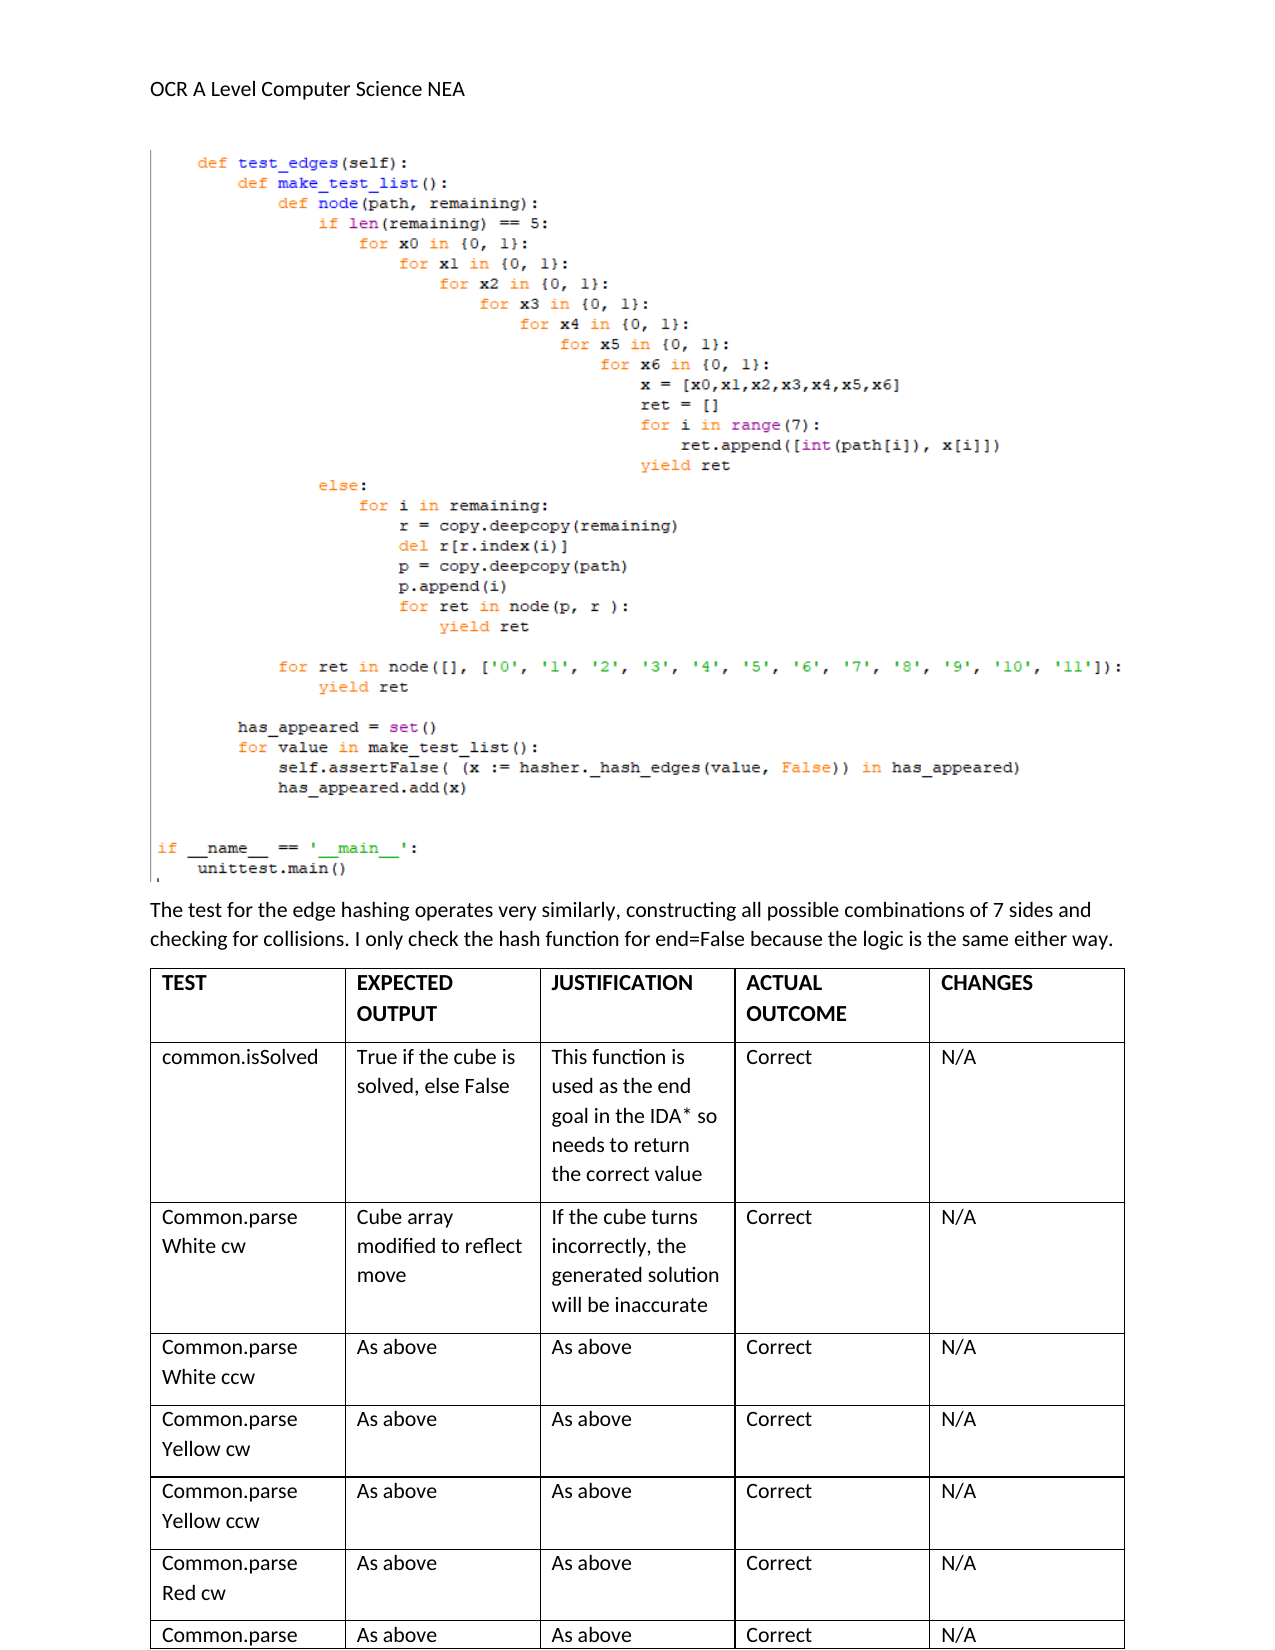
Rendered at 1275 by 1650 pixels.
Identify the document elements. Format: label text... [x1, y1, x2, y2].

table_cell N/A [930, 1406, 1124, 1476]
table_cell Correct [736, 1406, 929, 1476]
table_cell If the cube turns incorrectly, the generated solution will be inaccurate [541, 1203, 734, 1332]
table_cell Cube array modified to reflect move [346, 1203, 540, 1332]
table_cell As above [346, 1621, 540, 1648]
picture [150, 150, 1125, 882]
text The test for the edge hashing operates very similarly, constructing all possible combinations of 7 sides and checking for collisions. I only check the hash function for end=False because the logic is the same either way. [150, 896, 1125, 952]
table_cell As above [346, 1334, 540, 1404]
table_cell As above [346, 1406, 540, 1476]
table_header JUSTIFICATION [541, 969, 734, 1042]
table_cell N/A [930, 1550, 1124, 1620]
table_cell Correct [736, 1550, 929, 1620]
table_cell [151, 1621, 345, 1648]
table_cell As above [541, 1478, 734, 1548]
table_cell Correct [736, 1043, 929, 1202]
table_cell This function is used as the end goal in the IDA* so needs to return the correct value [541, 1043, 734, 1202]
table_cell N/A [930, 1621, 1124, 1648]
table_header ACTUAL OUTCOME [736, 969, 929, 1042]
table_cell As above [541, 1406, 734, 1476]
table_cell common.isSolved [151, 1043, 345, 1202]
table_cell Common.parse White ccw [151, 1334, 345, 1404]
table_cell Common.parse Red cw [151, 1550, 345, 1620]
table_cell N/A [930, 1334, 1124, 1404]
table_cell N/A [930, 1203, 1124, 1332]
table_header EXPECTED OUTPUT [346, 969, 540, 1042]
table_cell As above [346, 1550, 540, 1620]
table_cell Common.parse Yellow ccw [151, 1478, 345, 1548]
table_cell N/A [930, 1478, 1124, 1548]
table_cell True if the cube is solved, else False [346, 1043, 540, 1202]
table_cell As above [541, 1334, 734, 1404]
table_cell Correct [736, 1478, 929, 1548]
table_cell Correct [736, 1621, 929, 1648]
table_header TEST [151, 969, 345, 1042]
table_cell Common.parse White cw [151, 1203, 345, 1332]
table_cell Correct [736, 1334, 929, 1404]
table_cell Correct [736, 1203, 929, 1332]
table_cell As above [346, 1478, 540, 1548]
table_cell As above [541, 1621, 734, 1648]
table_cell Common.parse Yellow cw [151, 1406, 345, 1476]
table_cell As above [541, 1550, 734, 1620]
table_cell N/A [930, 1043, 1124, 1202]
table_header CHANGES [930, 969, 1124, 1042]
